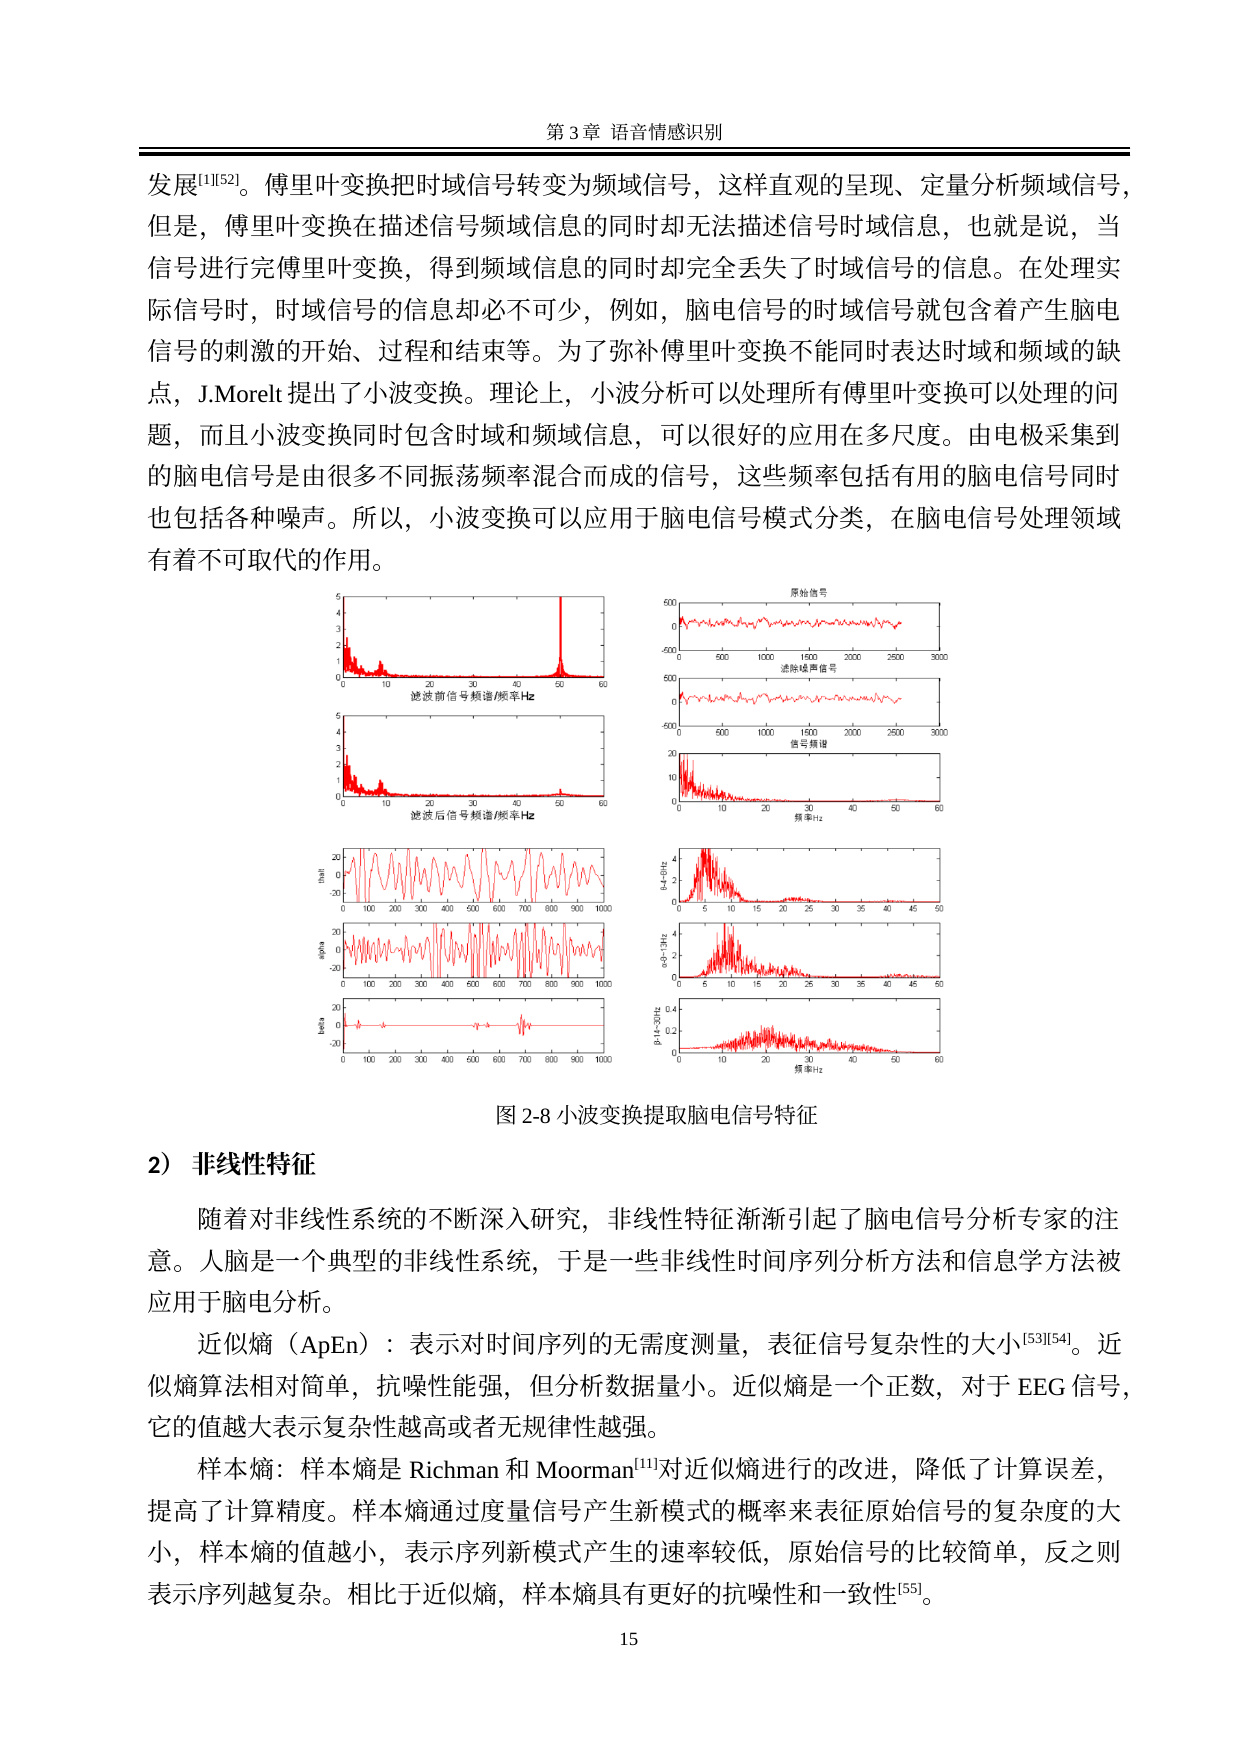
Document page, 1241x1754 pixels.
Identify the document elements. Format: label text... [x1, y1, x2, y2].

text 图2-8 小波变换提取脑电信号特征 [148, 1097, 1122, 1130]
text 样本熵：样本熵是Richman和Moorman[11]对近似熵进行的改进，降低了计算误差，提高了计算精度。样本熵通过度量信号产生新模式的概率来表征原始信号的复杂度的大小，样本熵的值越小，表示序列新模式产生的速率较低，原始信号的比较简单，反之则表示序列越复杂。相比于近似熵，样本熵具有更好的抗噪性和一致性[55]。 [148, 1445, 1122, 1612]
text 随着对非线性系统的不断深入研究，非线性特征渐渐引起了脑电信号分析专家的注意。人脑是一个典型的非线性系统，于是一些非线性时间序列分析方法和信息学方法被应用于脑电分析。 [148, 1195, 1122, 1320]
picture [299, 577, 970, 1080]
text 近似熵（ApEn）：表示对时间序列的无需度测量，表征信号复杂性的大小[53][54]。近似熵算法相对简单，抗噪性能强，但分析数据量小。近似熵是一个正数，对于EEG信号，它的值越大表示复杂性越高或者无规律性越强。 [148, 1320, 1122, 1445]
list 非线性特征 [148, 1130, 1122, 1195]
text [148, 161, 1122, 577]
